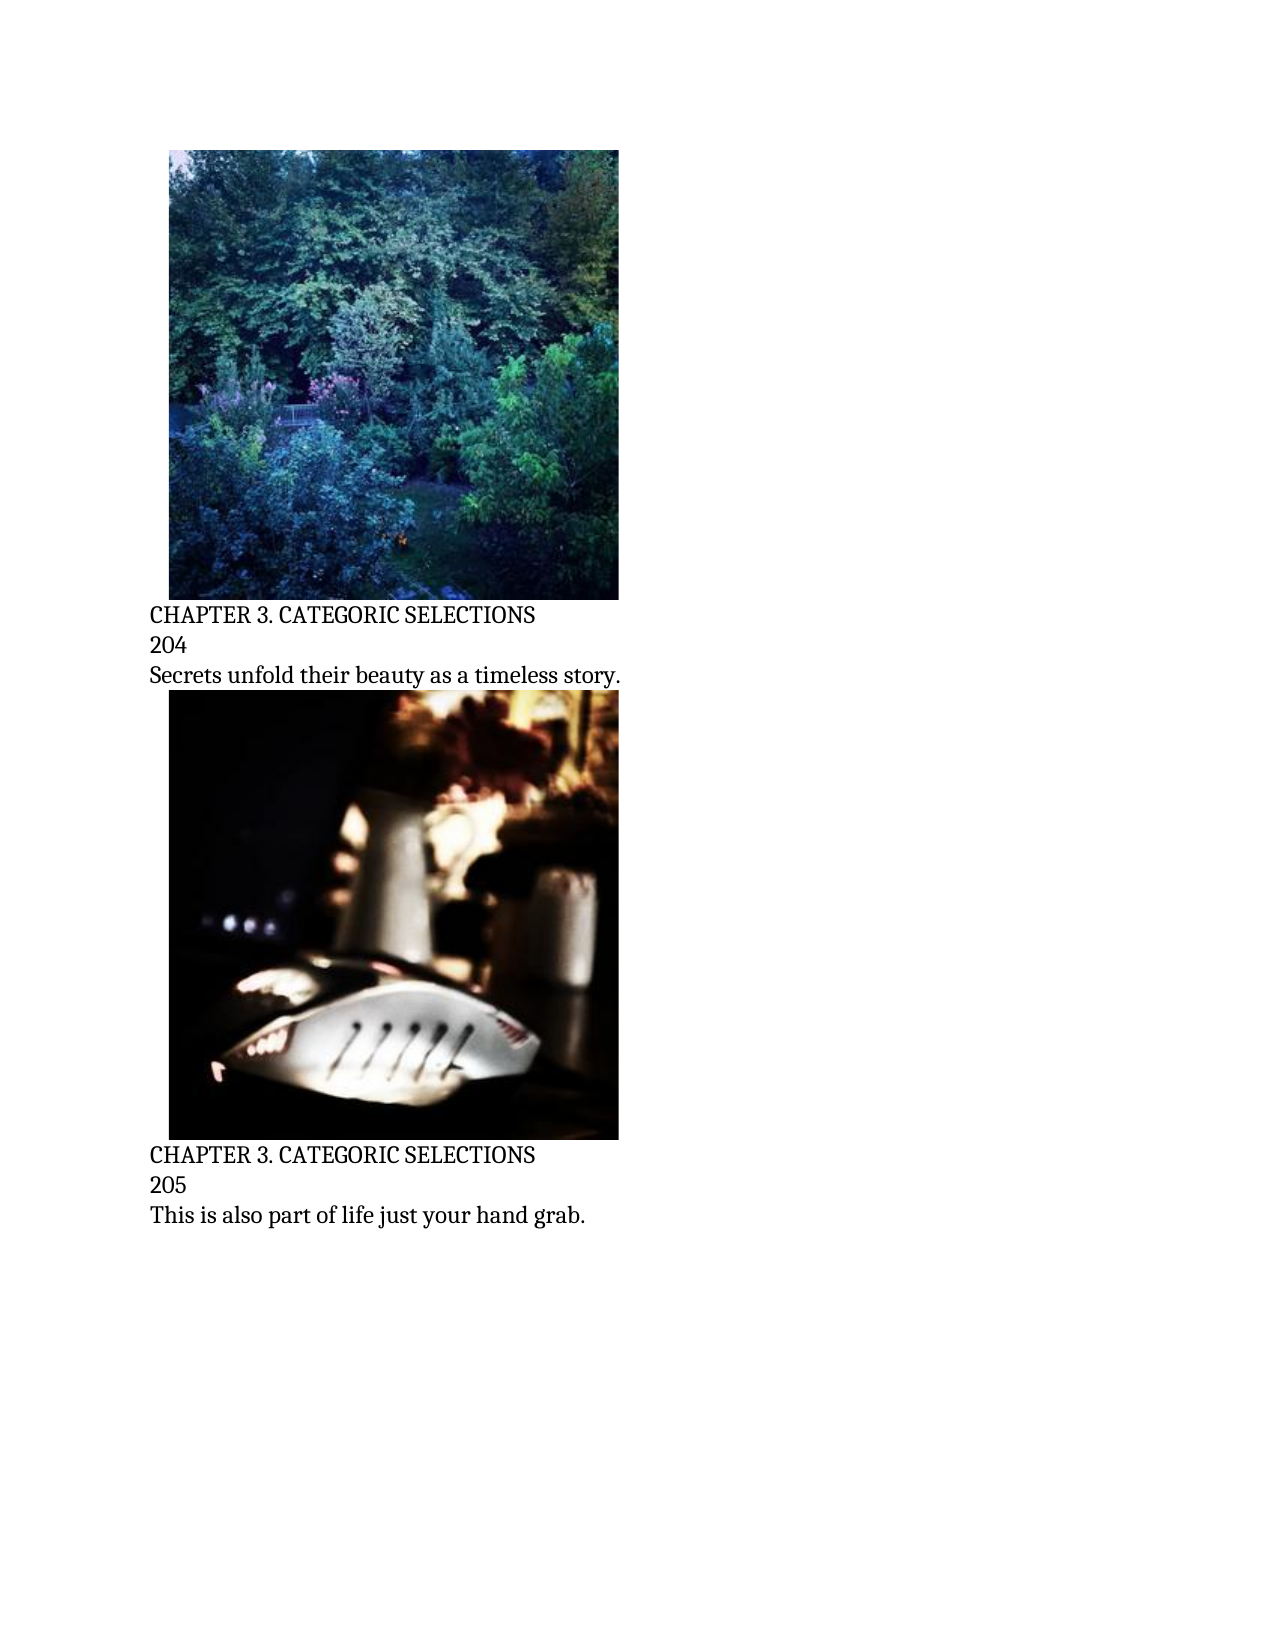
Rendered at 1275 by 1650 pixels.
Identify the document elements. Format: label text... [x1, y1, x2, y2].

picture [168, 690, 619, 1140]
text Secrets unfold their beauty as a timeless story. [150, 660, 1125, 690]
text 204 [150, 630, 1125, 660]
text CHAPTER 3. CATEGORIC SELECTIONS [150, 600, 1125, 630]
picture [168, 150, 619, 600]
text 205 [150, 1170, 1125, 1200]
text CHAPTER 3. CATEGORIC SELECTIONS [150, 1140, 1125, 1170]
text This is also part of life just your hand grab. [150, 1200, 1125, 1230]
